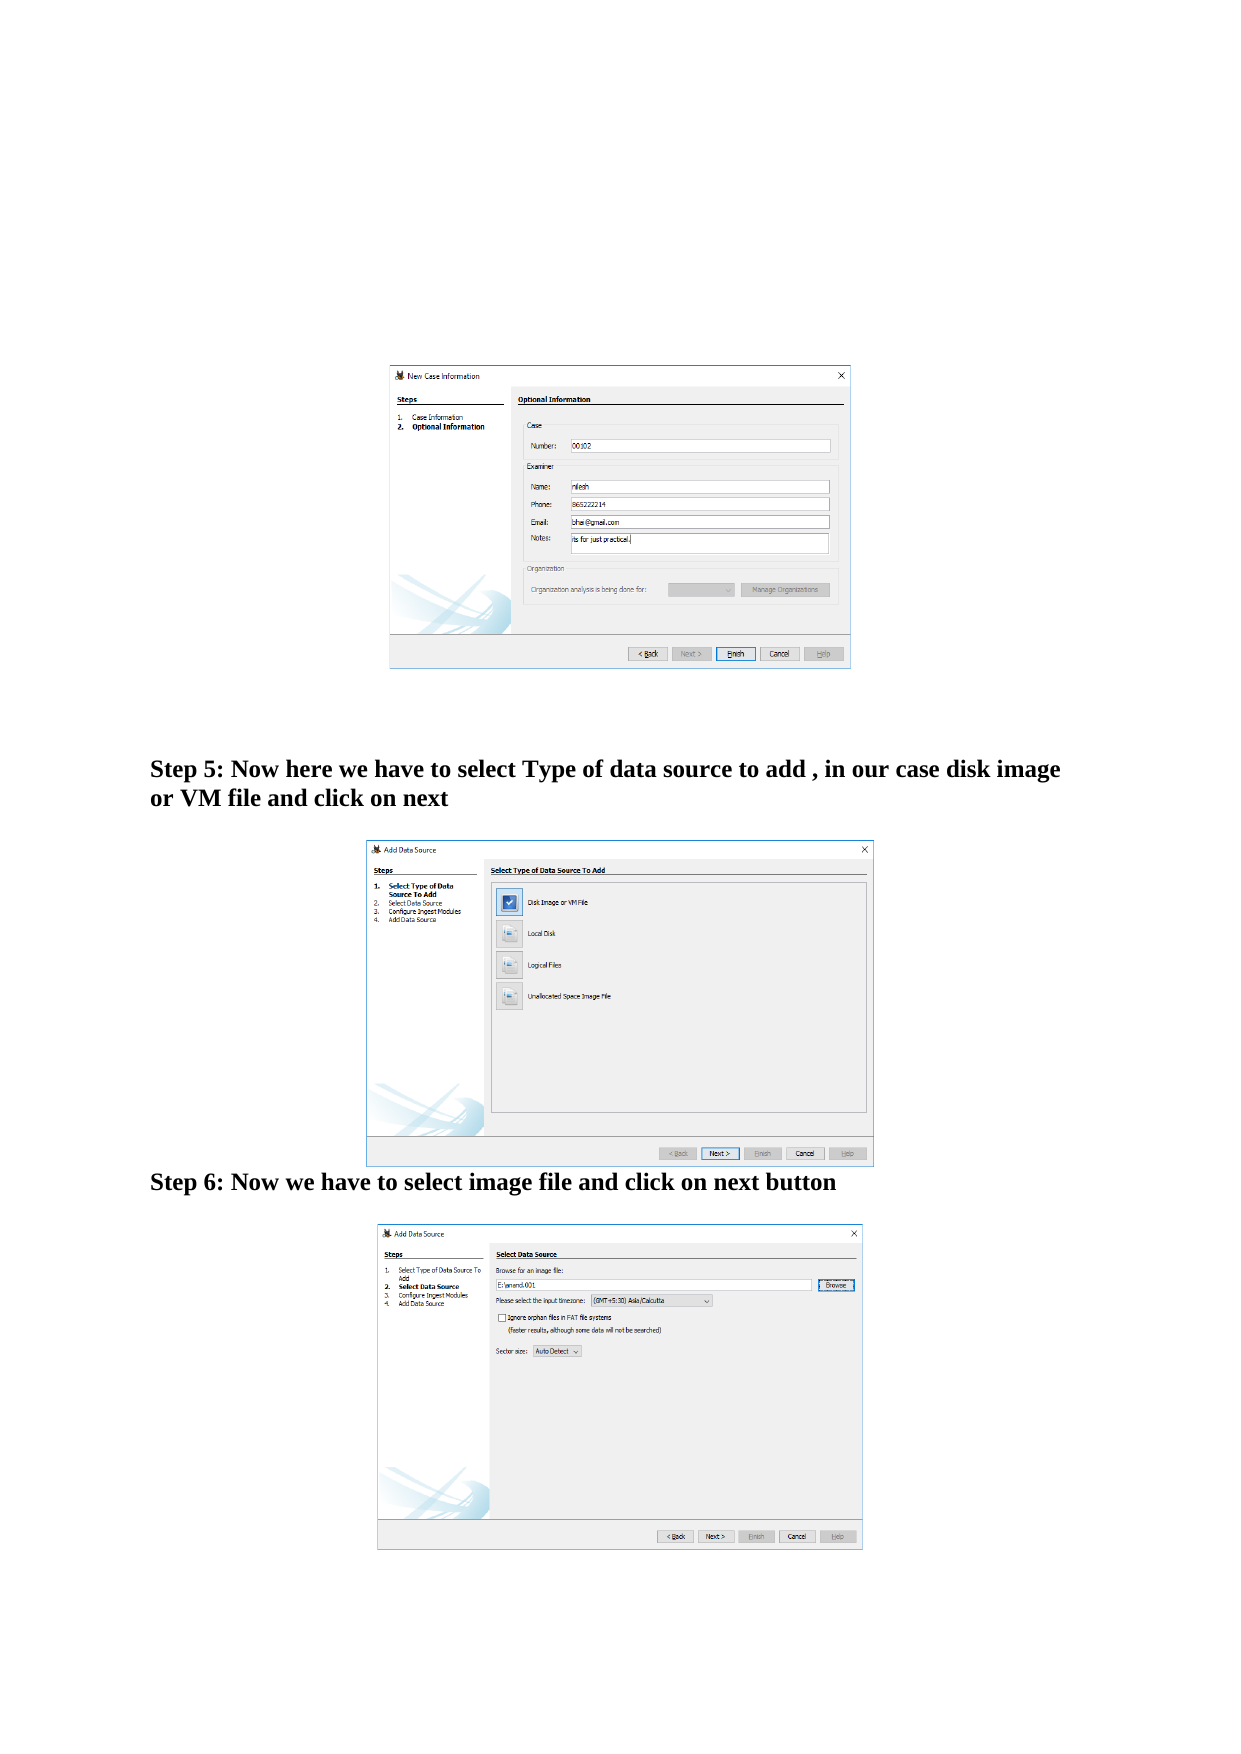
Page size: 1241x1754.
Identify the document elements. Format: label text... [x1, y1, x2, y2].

text Step 5: Now here we have to select Type of data source to add , in our case disk image or VM file and click on next [150, 754, 1090, 812]
picture [377, 1224, 863, 1550]
picture [389, 365, 851, 669]
text Step 6: Now we have to select image file and click on next button [150, 1167, 1090, 1196]
picture [366, 840, 874, 1167]
